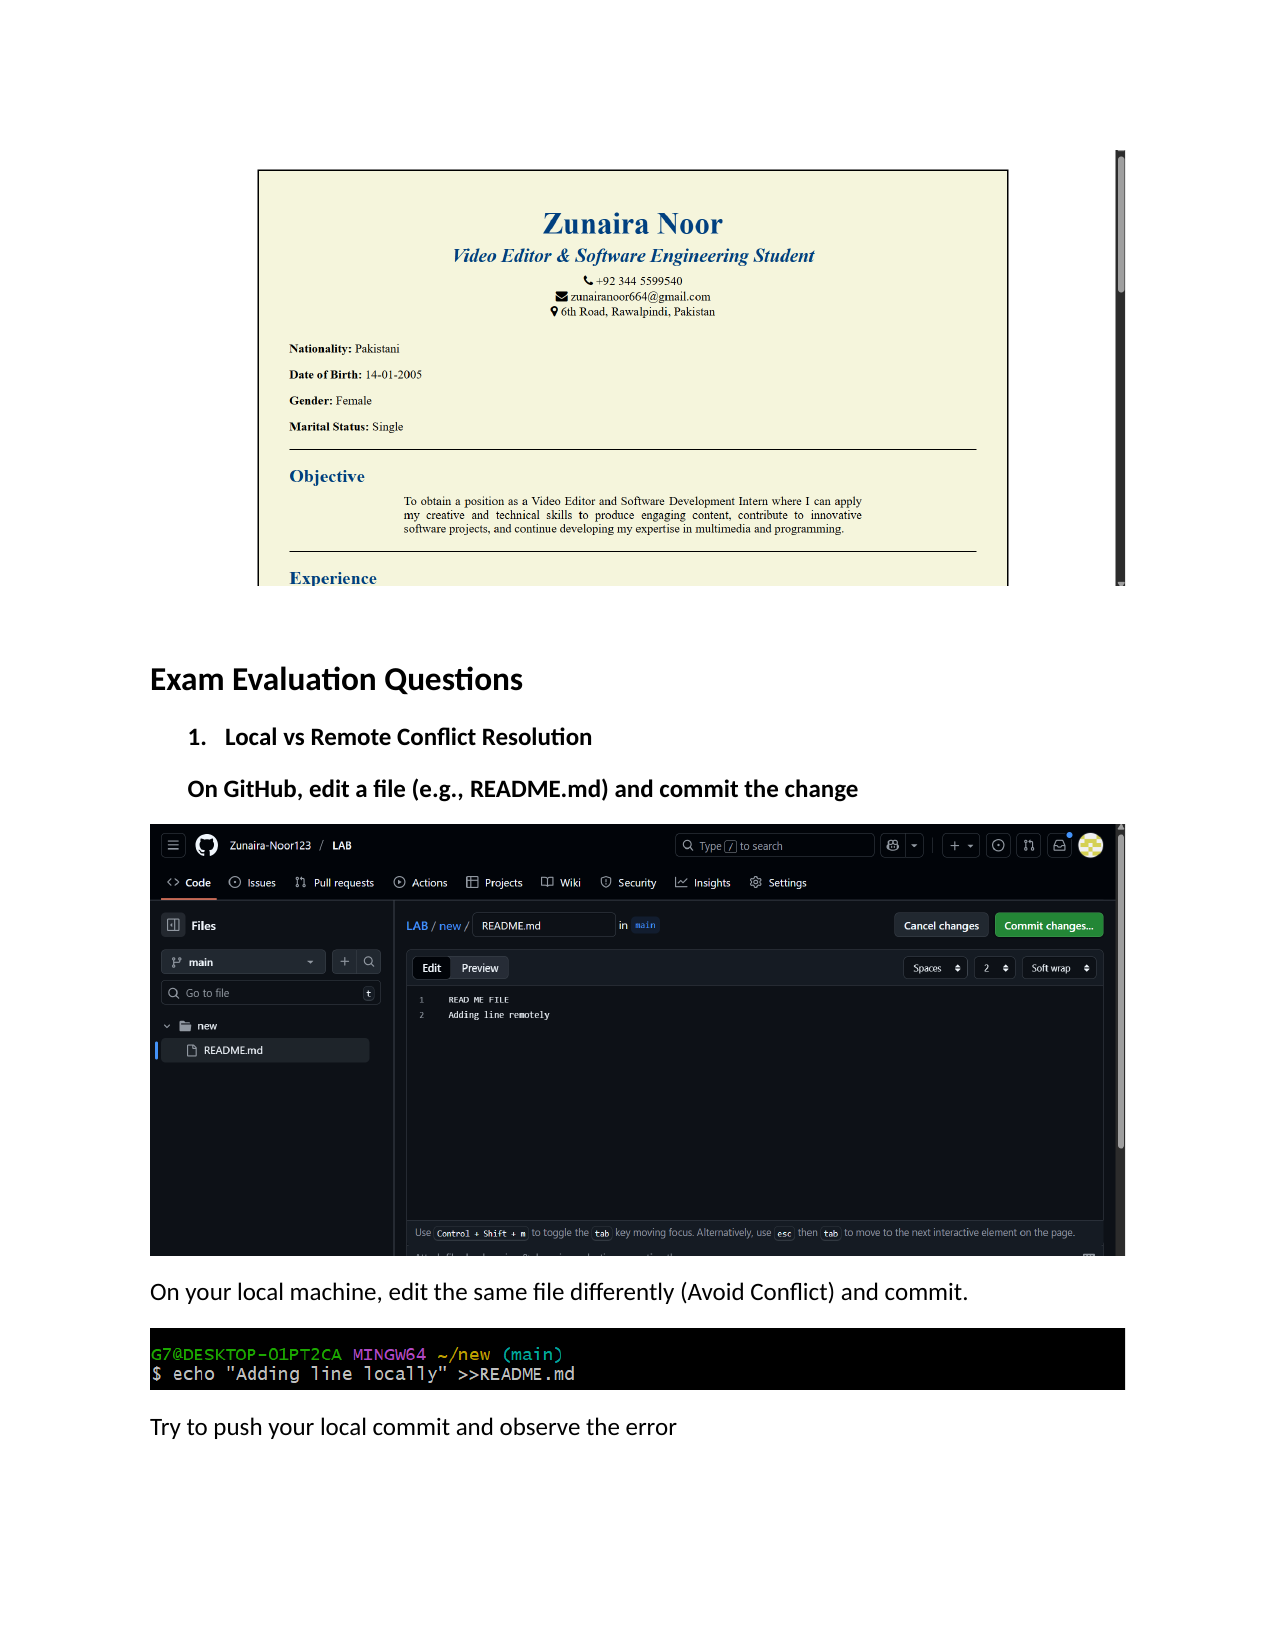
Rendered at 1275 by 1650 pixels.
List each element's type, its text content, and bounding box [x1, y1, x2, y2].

picture [150, 150, 1125, 586]
picture [150, 1328, 1125, 1390]
text Exam Evaluation Questions [150, 658, 1125, 699]
text On your local machine, edit the same file differently (Avoid Conflict) and commit. [150, 1277, 1125, 1307]
text Try to push your local commit and observe the error [150, 1411, 1125, 1441]
picture [150, 824, 1125, 1256]
text On GitHub, edit a file (e.g., README.md) and commit the change [187, 773, 1125, 803]
list Local vs Remote Conflict Resolution [187, 721, 1125, 752]
